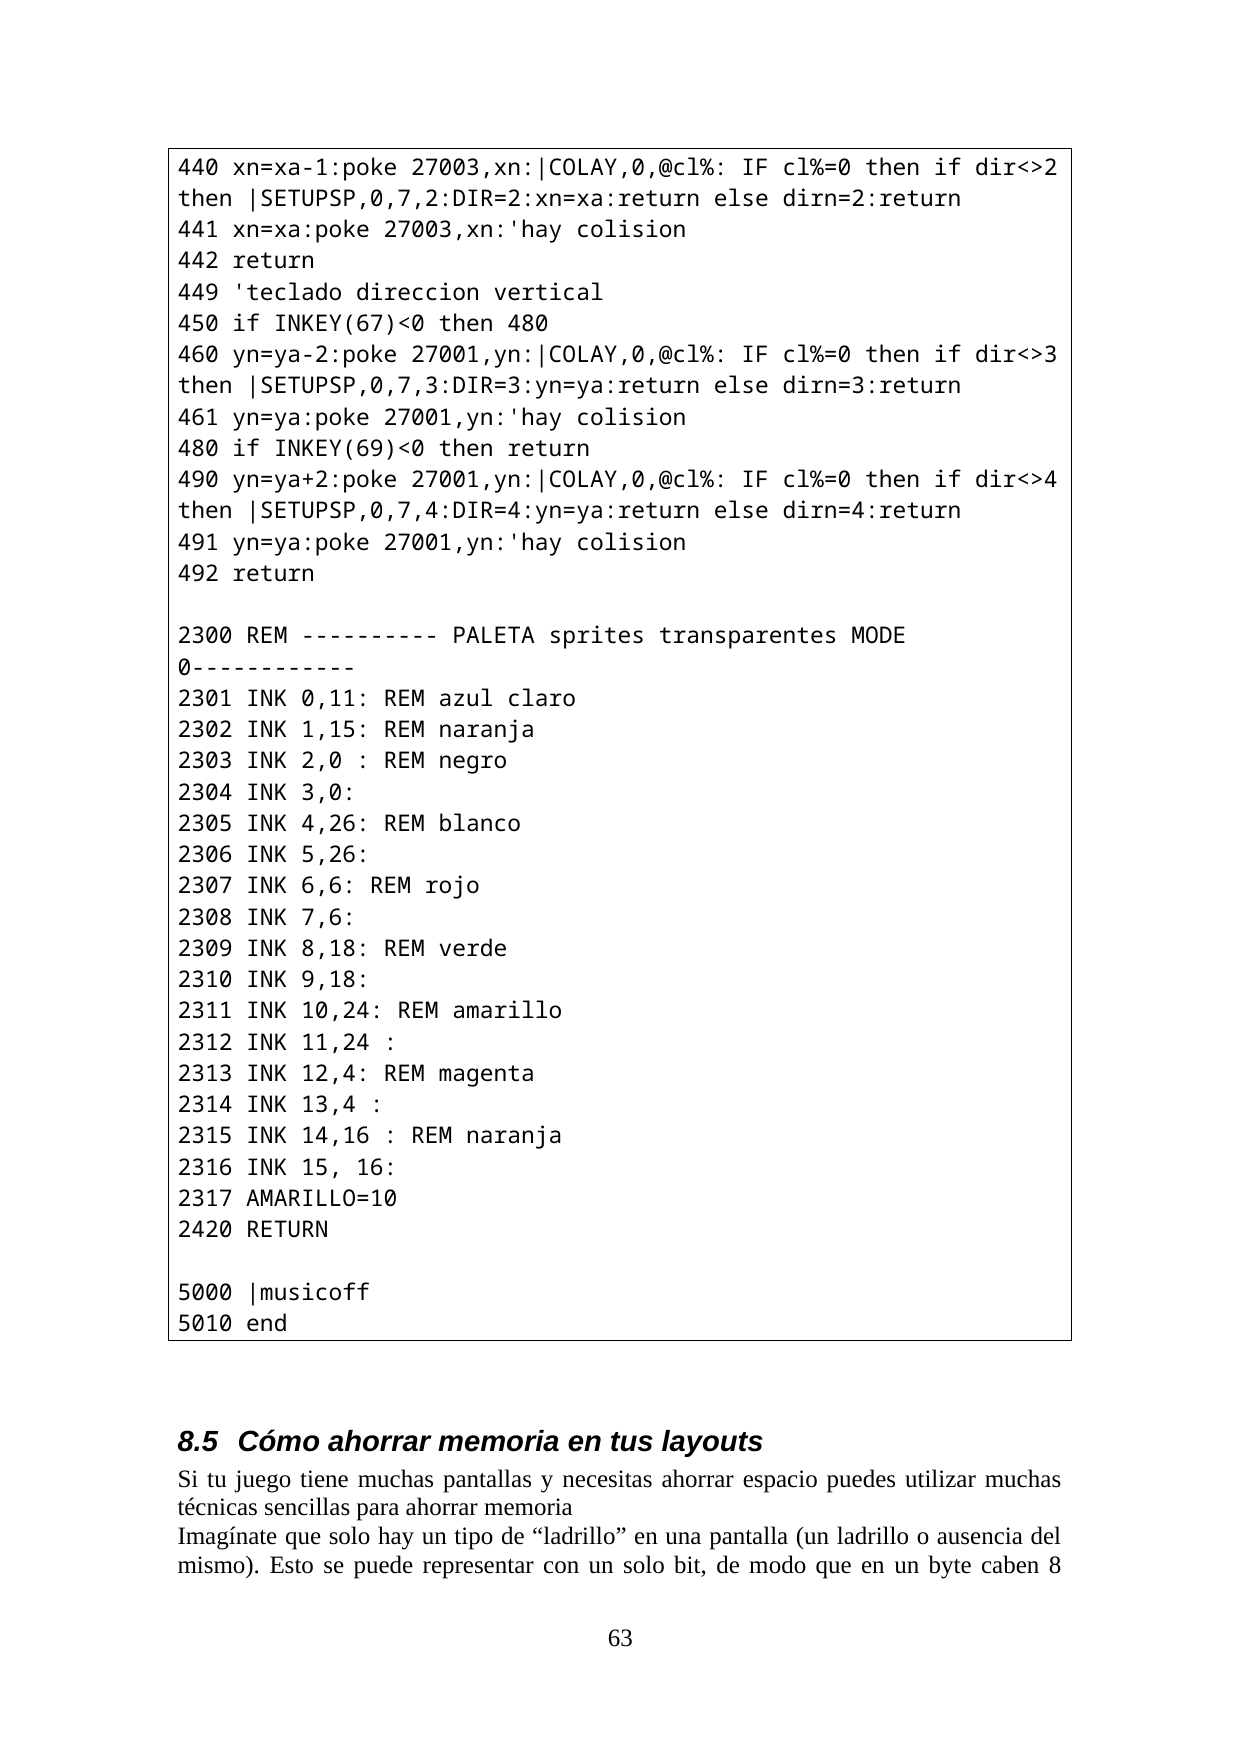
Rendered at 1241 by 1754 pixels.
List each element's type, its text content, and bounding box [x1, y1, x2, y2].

text 2307 INK 6,6: REM rojo [177, 869, 1063, 901]
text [177, 1521, 1063, 1579]
text 2313 INK 12,4: REM magenta [177, 1057, 1063, 1088]
text 2311 INK 10,24: REM amarillo [177, 994, 1063, 1026]
text 490 yn=ya+2:poke 27001,yn:|COLAY,0,@cl%: IF cl%=0 then if dir<>4 then |SETUPSP,0,7,4:DIR=4:yn=ya:return else dirn=4:return [177, 463, 1063, 526]
text 2420 RETURN [177, 1213, 1063, 1244]
text 2310 INK 9,18: [177, 963, 1063, 994]
text 2305 INK 4,26: REM blanco [177, 807, 1063, 838]
text 480 if INKEY(69)<0 then return [177, 432, 1063, 463]
text 440 xn=xa-1:poke 27003,xn:|COLAY,0,@cl%: IF cl%=0 then if dir<>2 then |SETUPSP,0,7,2:DIR=2:xn=xa:return else dirn=2:return [169, 149, 1071, 213]
text 2303 INK 2,0 : REM negro [177, 744, 1063, 776]
text 2302 INK 1,15: REM naranja [177, 713, 1063, 744]
text 460 yn=ya-2:poke 27001,yn:|COLAY,0,@cl%: IF cl%=0 then if dir<>3 then |SETUPSP,0,7,3:DIR=3:yn=ya:return else dirn=3:return [177, 338, 1063, 401]
text 450 if INKEY(67)<0 then 480 [177, 307, 1063, 338]
text 2309 INK 8,18: REM verde [177, 932, 1063, 963]
text 2301 INK 0,11: REM azul claro [177, 682, 1063, 713]
text 441 xn=xa:poke 27003,xn:'hay colision [177, 213, 1063, 244]
text 5000 |musicoff [177, 1276, 1063, 1304]
text 461 yn=ya:poke 27001,yn:'hay colision [177, 401, 1063, 432]
text 2315 INK 14,16 : REM naranja [177, 1119, 1063, 1151]
text 5010 end [169, 1304, 1071, 1340]
text 2312 INK 11,24 : [177, 1026, 1063, 1057]
text 2314 INK 13,4 : [177, 1088, 1063, 1119]
text 2308 INK 7,6: [177, 901, 1063, 932]
text 2306 INK 5,26: [177, 838, 1063, 869]
text 2300 REM ---------- PALETA sprites transparentes MODE 0------------ [177, 619, 1063, 682]
text Si tu juego tiene muchas pantallas y necesitas ahorrar espacio puedes utilizar muchas técnicas sencillas para ahorrar memoria [177, 1464, 1063, 1521]
text 2316 INK 15, 16: [177, 1151, 1063, 1182]
text 2304 INK 3,0: [177, 776, 1063, 807]
text 449 'teclado direccion vertical [177, 276, 1063, 307]
text 492 return [177, 557, 1063, 588]
text 491 yn=ya:poke 27001,yn:'hay colision [177, 526, 1063, 557]
text 442 return [177, 244, 1063, 276]
text 2317 AMARILLO=10 [177, 1182, 1063, 1213]
subtitle Cómo ahorrar memoria en tus layouts [177, 1424, 1063, 1457]
